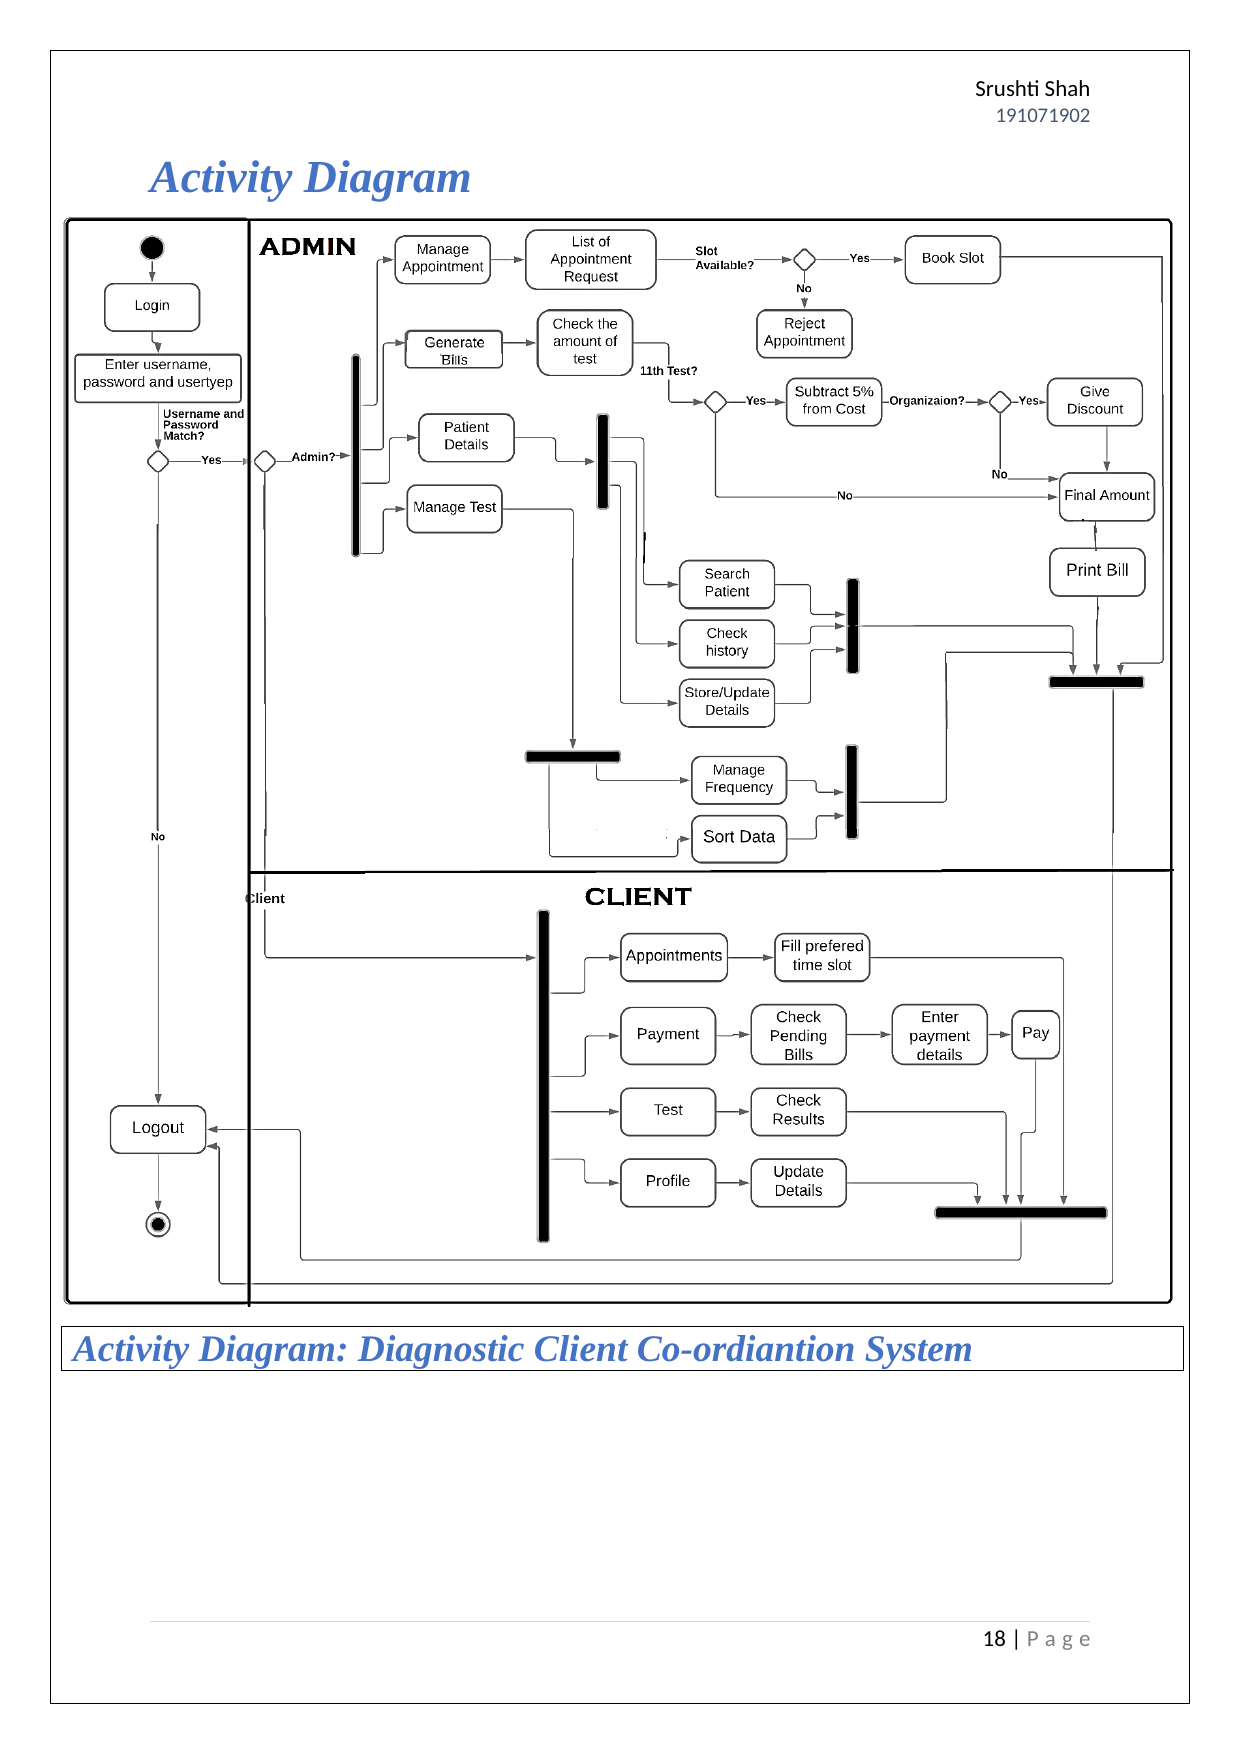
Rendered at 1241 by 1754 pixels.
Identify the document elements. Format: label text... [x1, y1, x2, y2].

text Activity Diagram [61, 150, 1110, 203]
table_cell Activity Diagram: Diagnostic Client Co-ordiantion System [62, 1327, 1183, 1370]
picture [61, 206, 1177, 1325]
table_header [62, 207, 1183, 1326]
